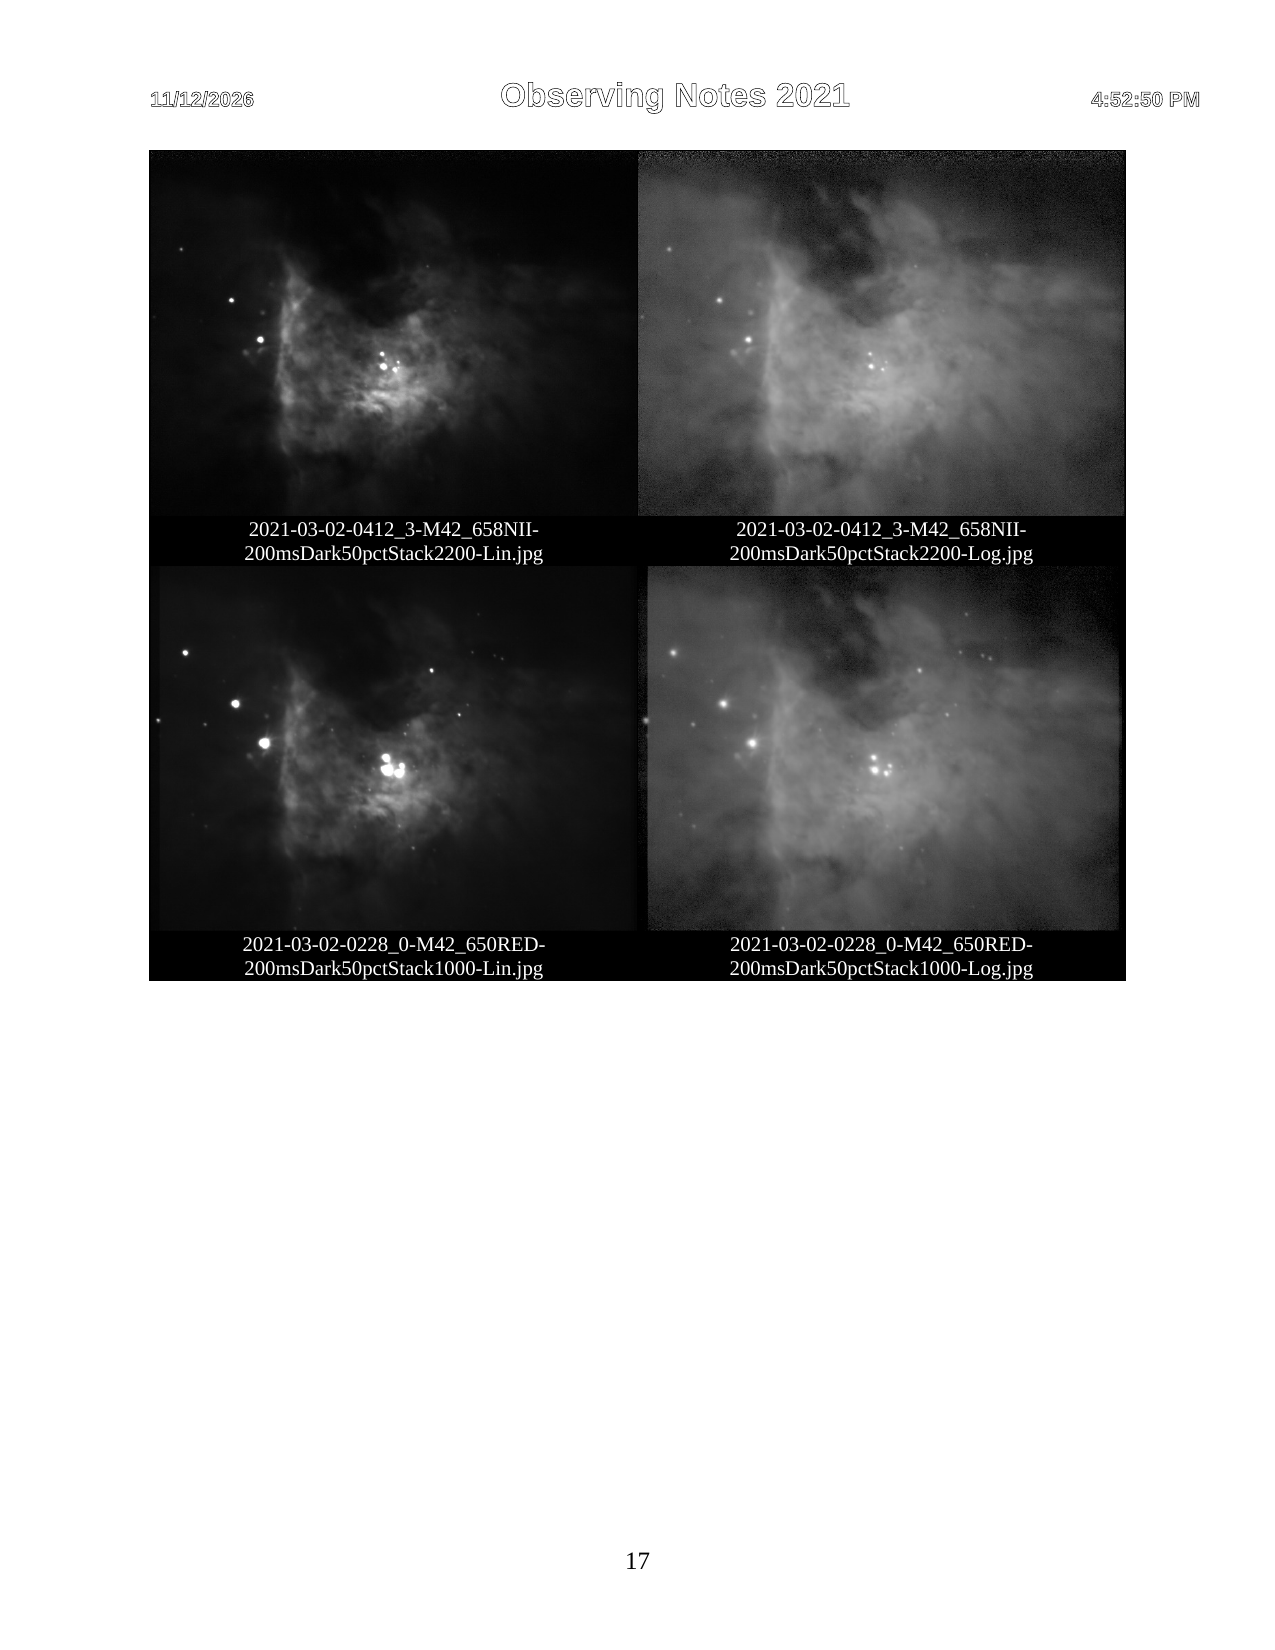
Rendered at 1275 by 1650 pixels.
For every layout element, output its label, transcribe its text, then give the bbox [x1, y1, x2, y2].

table_cell 2021-03-02-0228_0-M42_650RED-200msDark50pctStack1000-Log.jpg [638, 932, 1124, 980]
table_cell 2021-03-02-0228_0-M42_650RED-200msDark50pctStack1000-Lin.jpg [151, 932, 637, 980]
table_cell 2021-03-02-0412_3-M42_658NII-200msDark50pctStack2200-Log.jpg [638, 517, 1124, 565]
picture [638, 566, 1125, 931]
table_cell 2021-03-02-0412_3-M42_658NII-200msDark50pctStack2200-Lin.jpg [151, 517, 637, 565]
picture [150, 151, 637, 516]
picture [150, 566, 637, 931]
picture [638, 151, 1125, 516]
